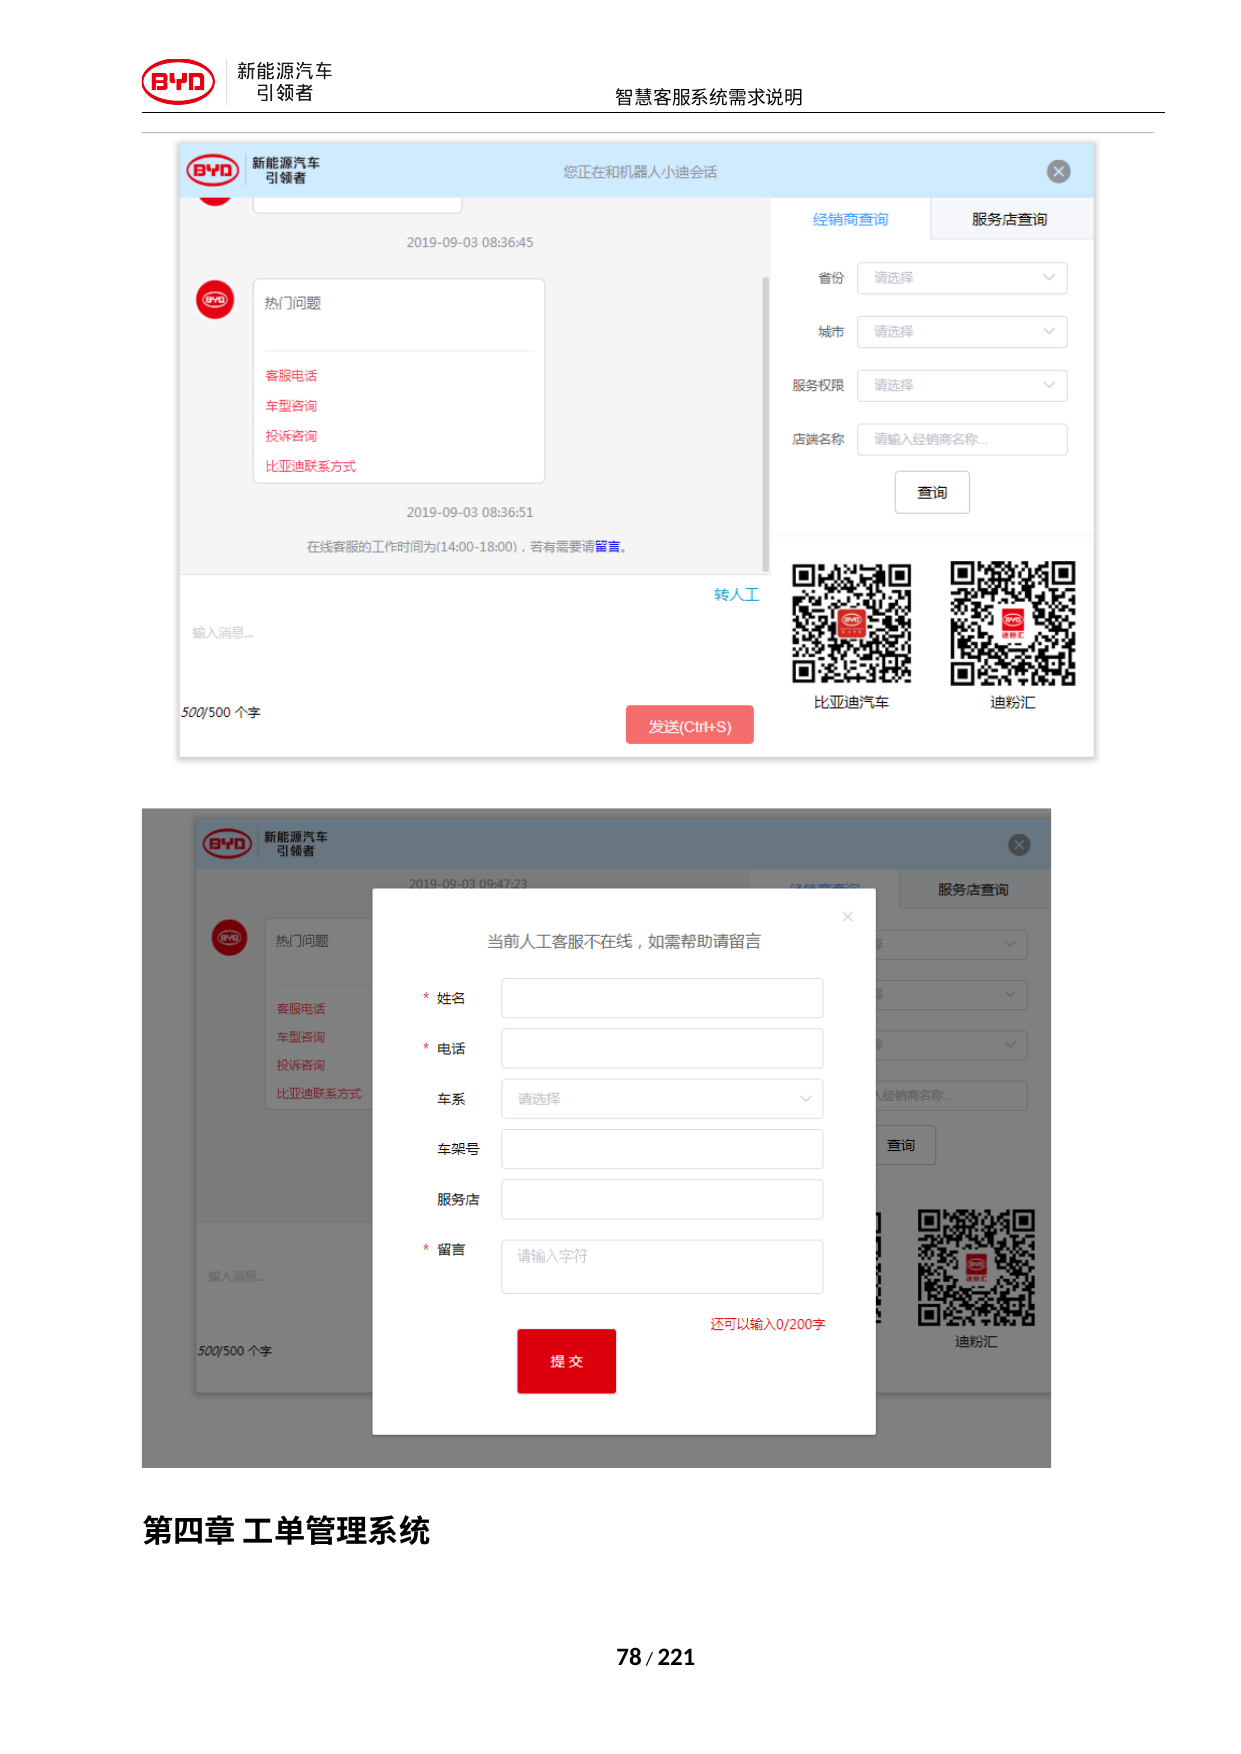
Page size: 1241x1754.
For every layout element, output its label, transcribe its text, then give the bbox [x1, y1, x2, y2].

picture [141, 131, 1154, 773]
picture [141, 808, 1052, 1468]
picture [141, 59, 332, 105]
subtitle 第四章 工单管理系统 [142, 1497, 1165, 1562]
